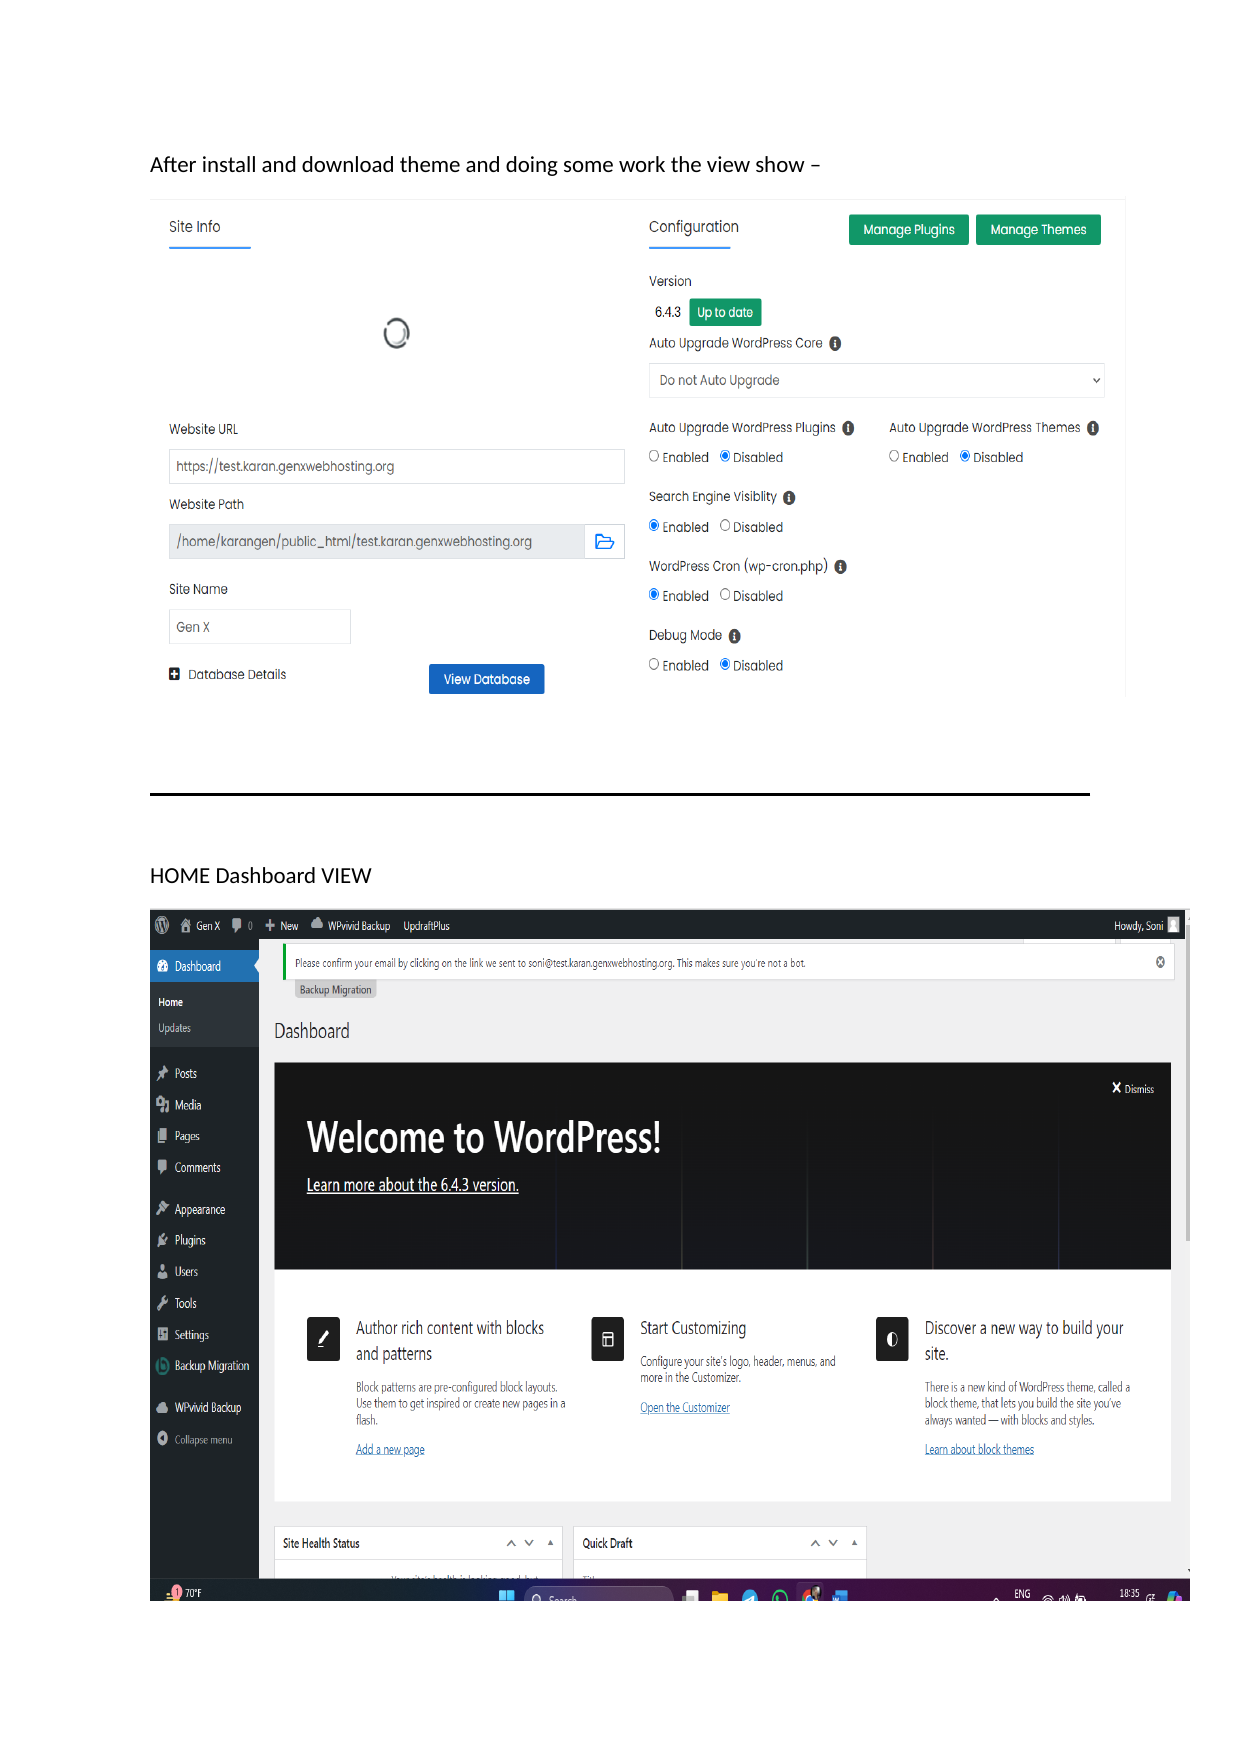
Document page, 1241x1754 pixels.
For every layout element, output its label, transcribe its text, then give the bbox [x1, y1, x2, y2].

picture [150, 908, 1190, 1601]
picture [150, 196, 1129, 697]
text After install and download theme and doing some work the view show – [150, 150, 1090, 178]
text HOME Dashboard VIEW [150, 862, 1090, 889]
